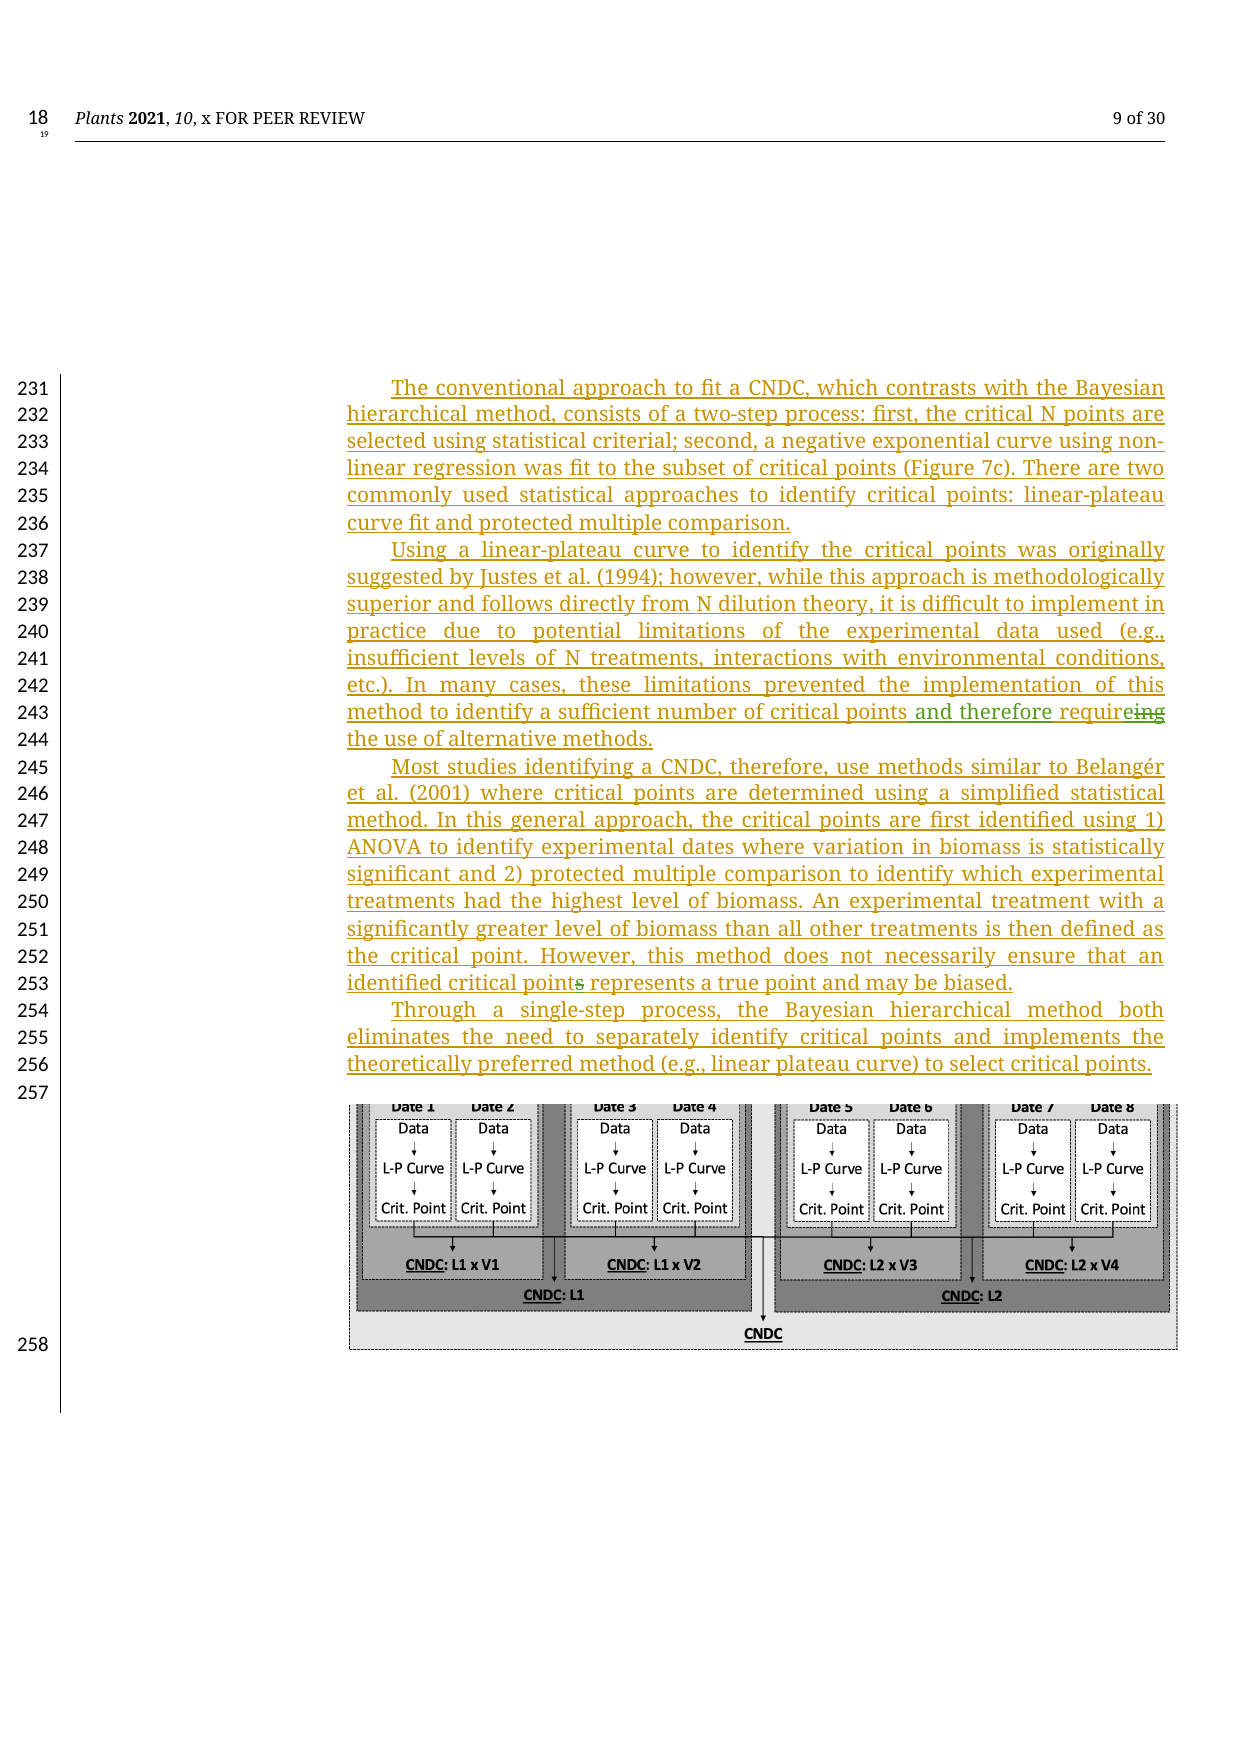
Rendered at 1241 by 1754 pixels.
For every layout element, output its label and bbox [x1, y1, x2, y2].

picture [346, 1104, 1180, 1352]
